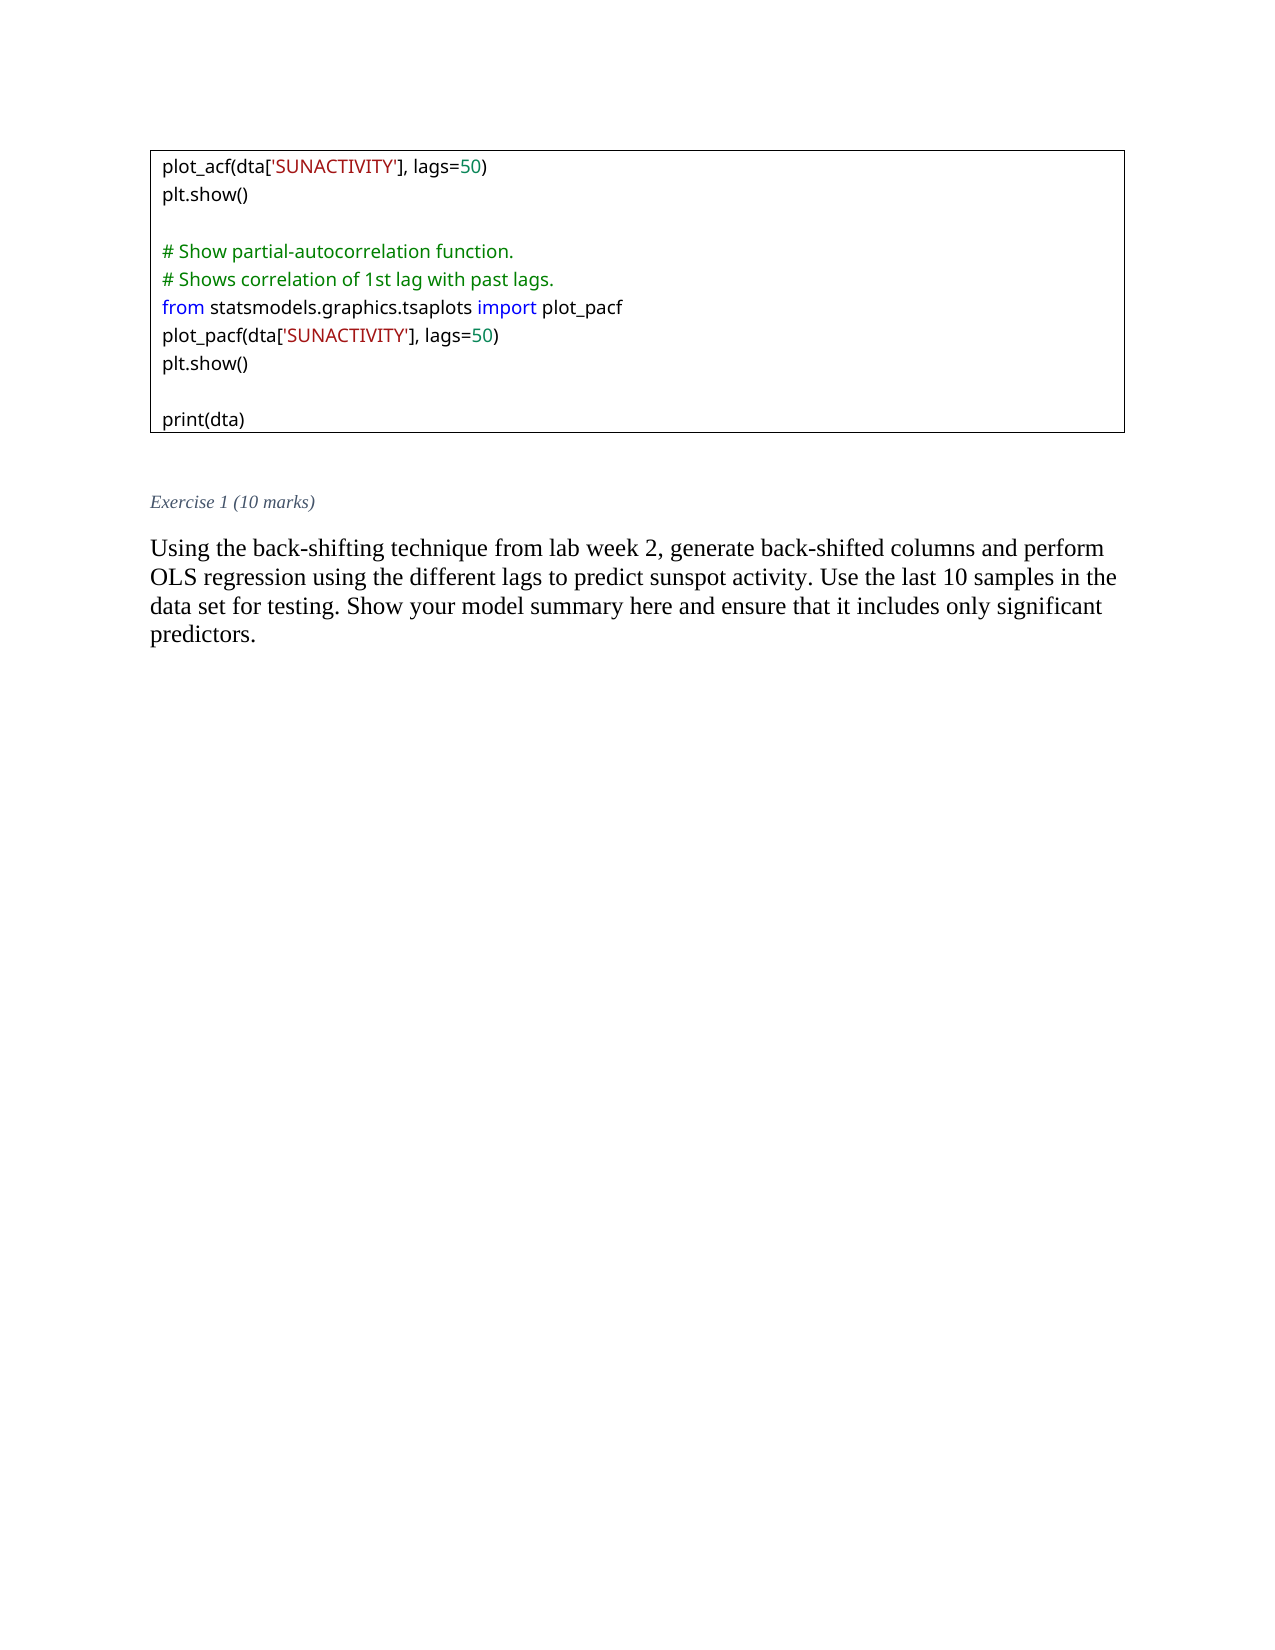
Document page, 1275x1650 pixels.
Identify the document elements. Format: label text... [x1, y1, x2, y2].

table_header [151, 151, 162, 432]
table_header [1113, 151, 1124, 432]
text Using the back-shifting technique from lab week 2, generate back-shifted columns and perform OLS regression using the different lags to predict sunspot activity. Use the last 10 samples in the data set for testing. Show your model summary here and ensure that it includes only significant predictors. [150, 533, 1125, 648]
